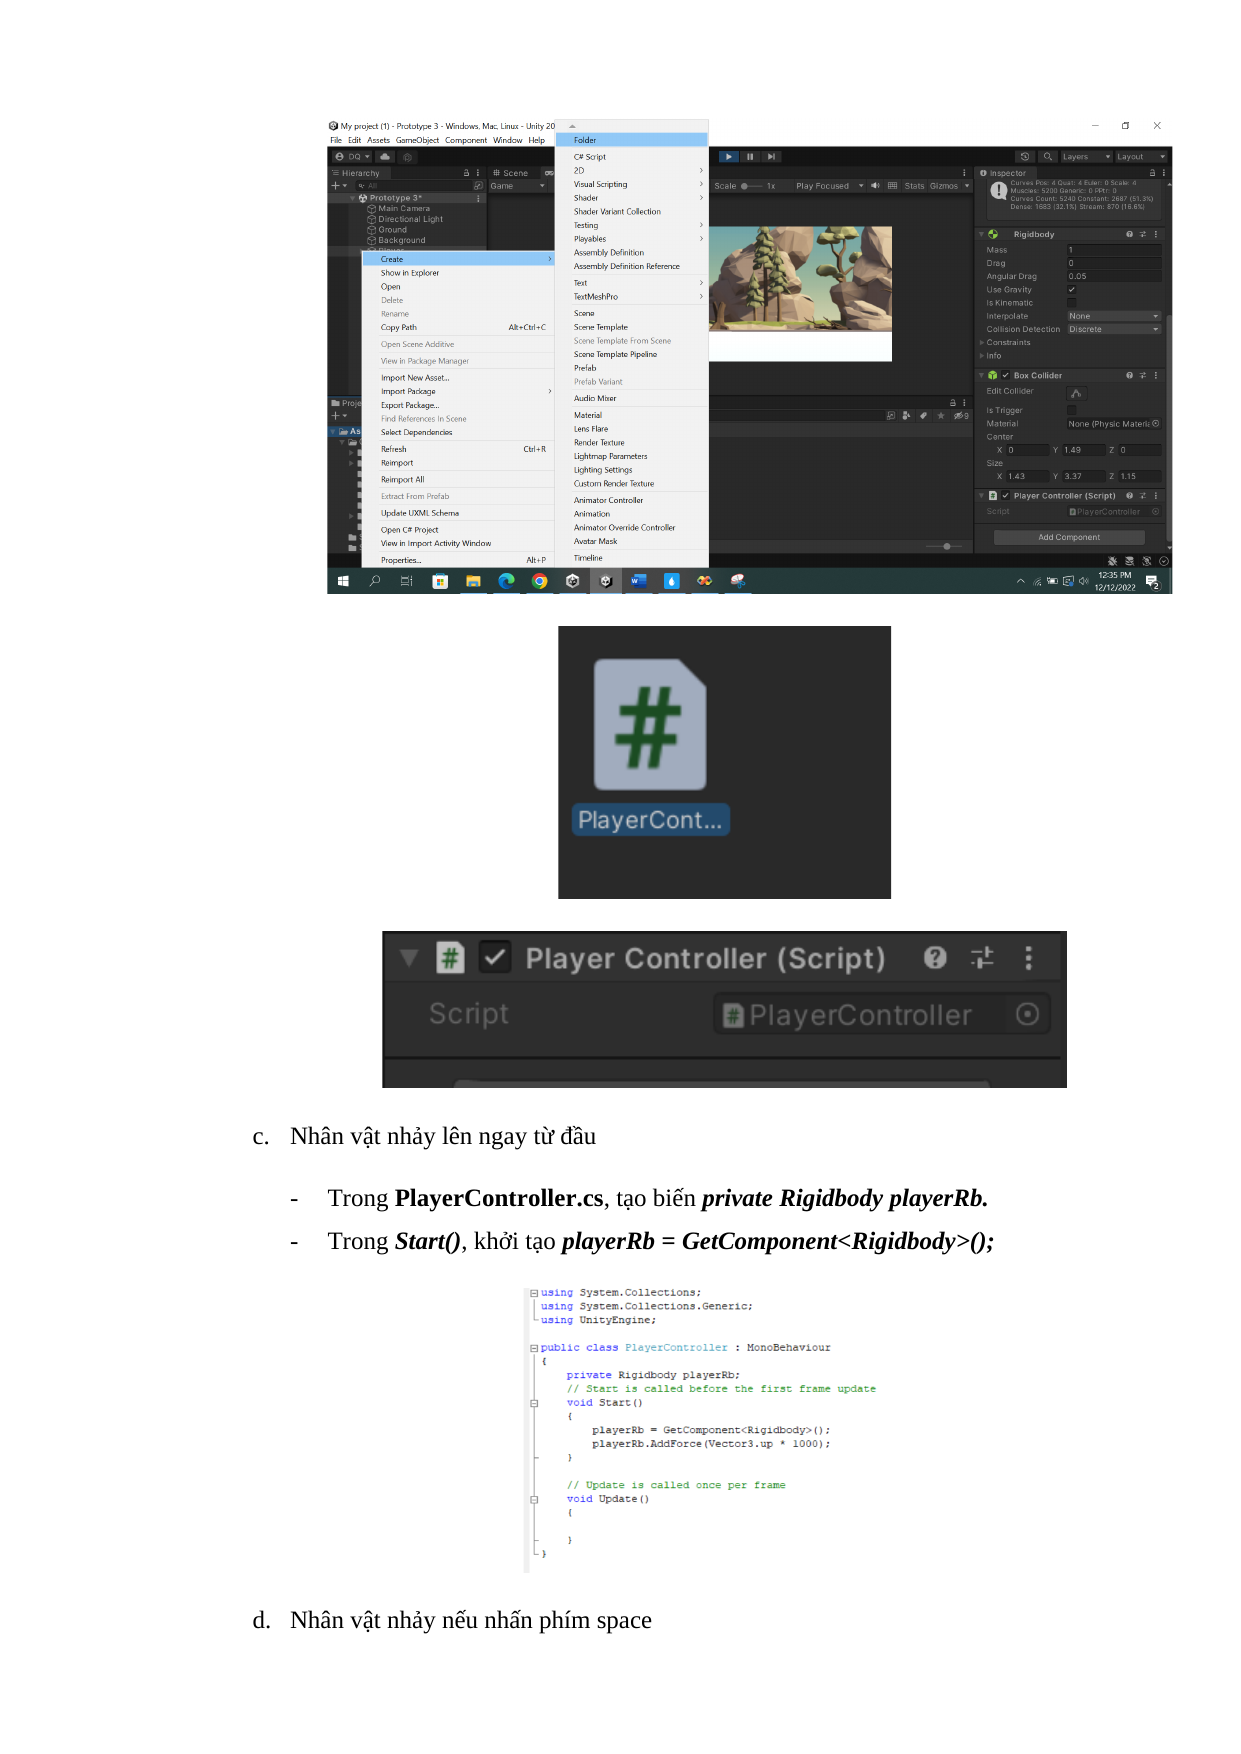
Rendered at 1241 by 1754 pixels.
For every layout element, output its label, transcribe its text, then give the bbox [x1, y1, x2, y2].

picture [327, 118, 1173, 594]
list Trong PlayerController.cs, tạo biến private Rigidbody playerRb. [290, 1183, 1122, 1212]
picture [523, 1288, 926, 1573]
list Nhân vật nhảy nếu nhấn phím space [252, 1606, 1122, 1634]
picture [382, 931, 1067, 1088]
list Trong Start(), khởi tạo playerRb = GetComponent<Rigidbody>(); [290, 1226, 1122, 1255]
list Nhân vật nhảy lên ngay từ đầu [252, 1121, 1122, 1150]
picture [558, 626, 892, 899]
